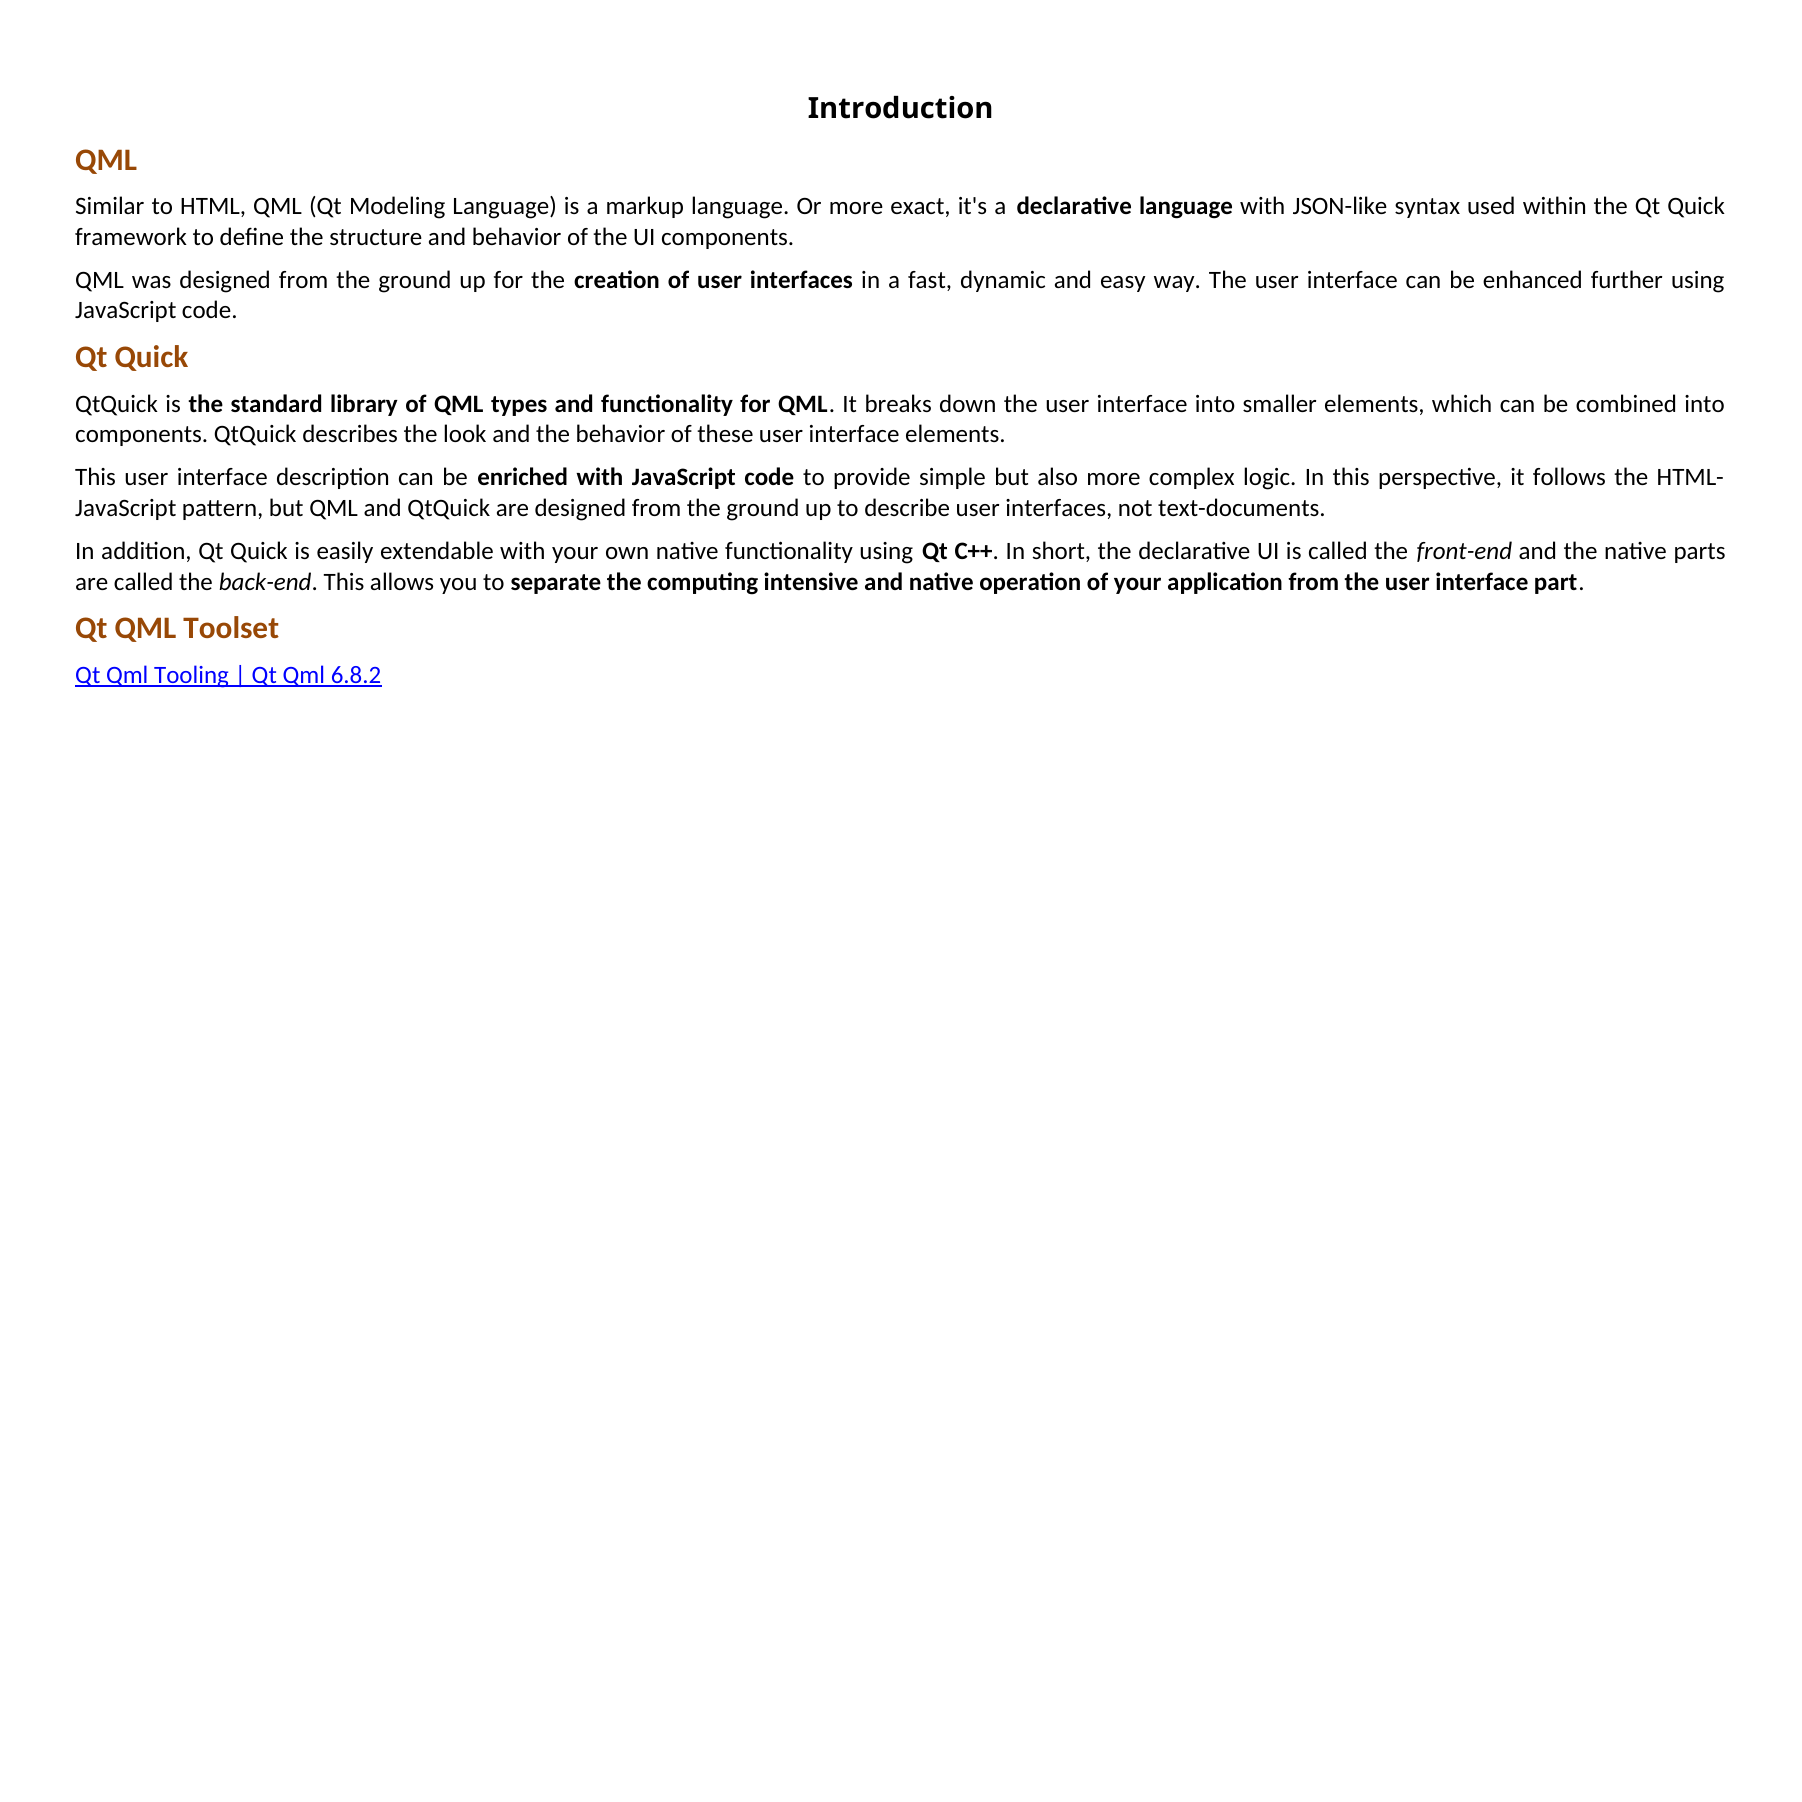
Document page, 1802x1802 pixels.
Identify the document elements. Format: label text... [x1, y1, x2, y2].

text This user interface description can be enriched with JavaScript code to provide simple but also more complex logic. In this perspective, it follows the HTML-JavaScript pattern, but QML and QtQuick are designed from the ground up to describe user interfaces, not text-documents. [75, 462, 1726, 523]
subtitle Introduction [75, 87, 1726, 127]
text Qt Qml Tooling | Qt Qml 6.8.2 [75, 659, 1726, 690]
text QML was designed from the ground up for the creation of user interfaces in a fast, dynamic and easy way. The user interface can be enhanced further using JavaScript code. [75, 264, 1726, 325]
text Similar to HTML, QML (Qt Modeling Language) is a markup language. Or more exact, it's a declarative language with JSON-like syntax used within the Qt Quick framework to define the structure and behavior of the UI components. [75, 190, 1726, 251]
text QtQuick is the standard library of QML types and functionality for QML. It breaks down the user interface into smaller elements, which can be combined into components. QtQuick describes the look and the behavior of these user interface elements. [75, 388, 1726, 449]
text In addition, Qt Quick is easily extendable with your own native functionality using Qt C++. In short, the declarative UI is called the front-end and the native parts are called the back-end. This allows you to separate the computing intensive and native operation of your application from the user interface part. [75, 535, 1726, 596]
subtitle Qt Quick [75, 337, 1726, 376]
subtitle Qt QML Toolset [75, 609, 1726, 647]
subtitle QML [75, 140, 1726, 178]
